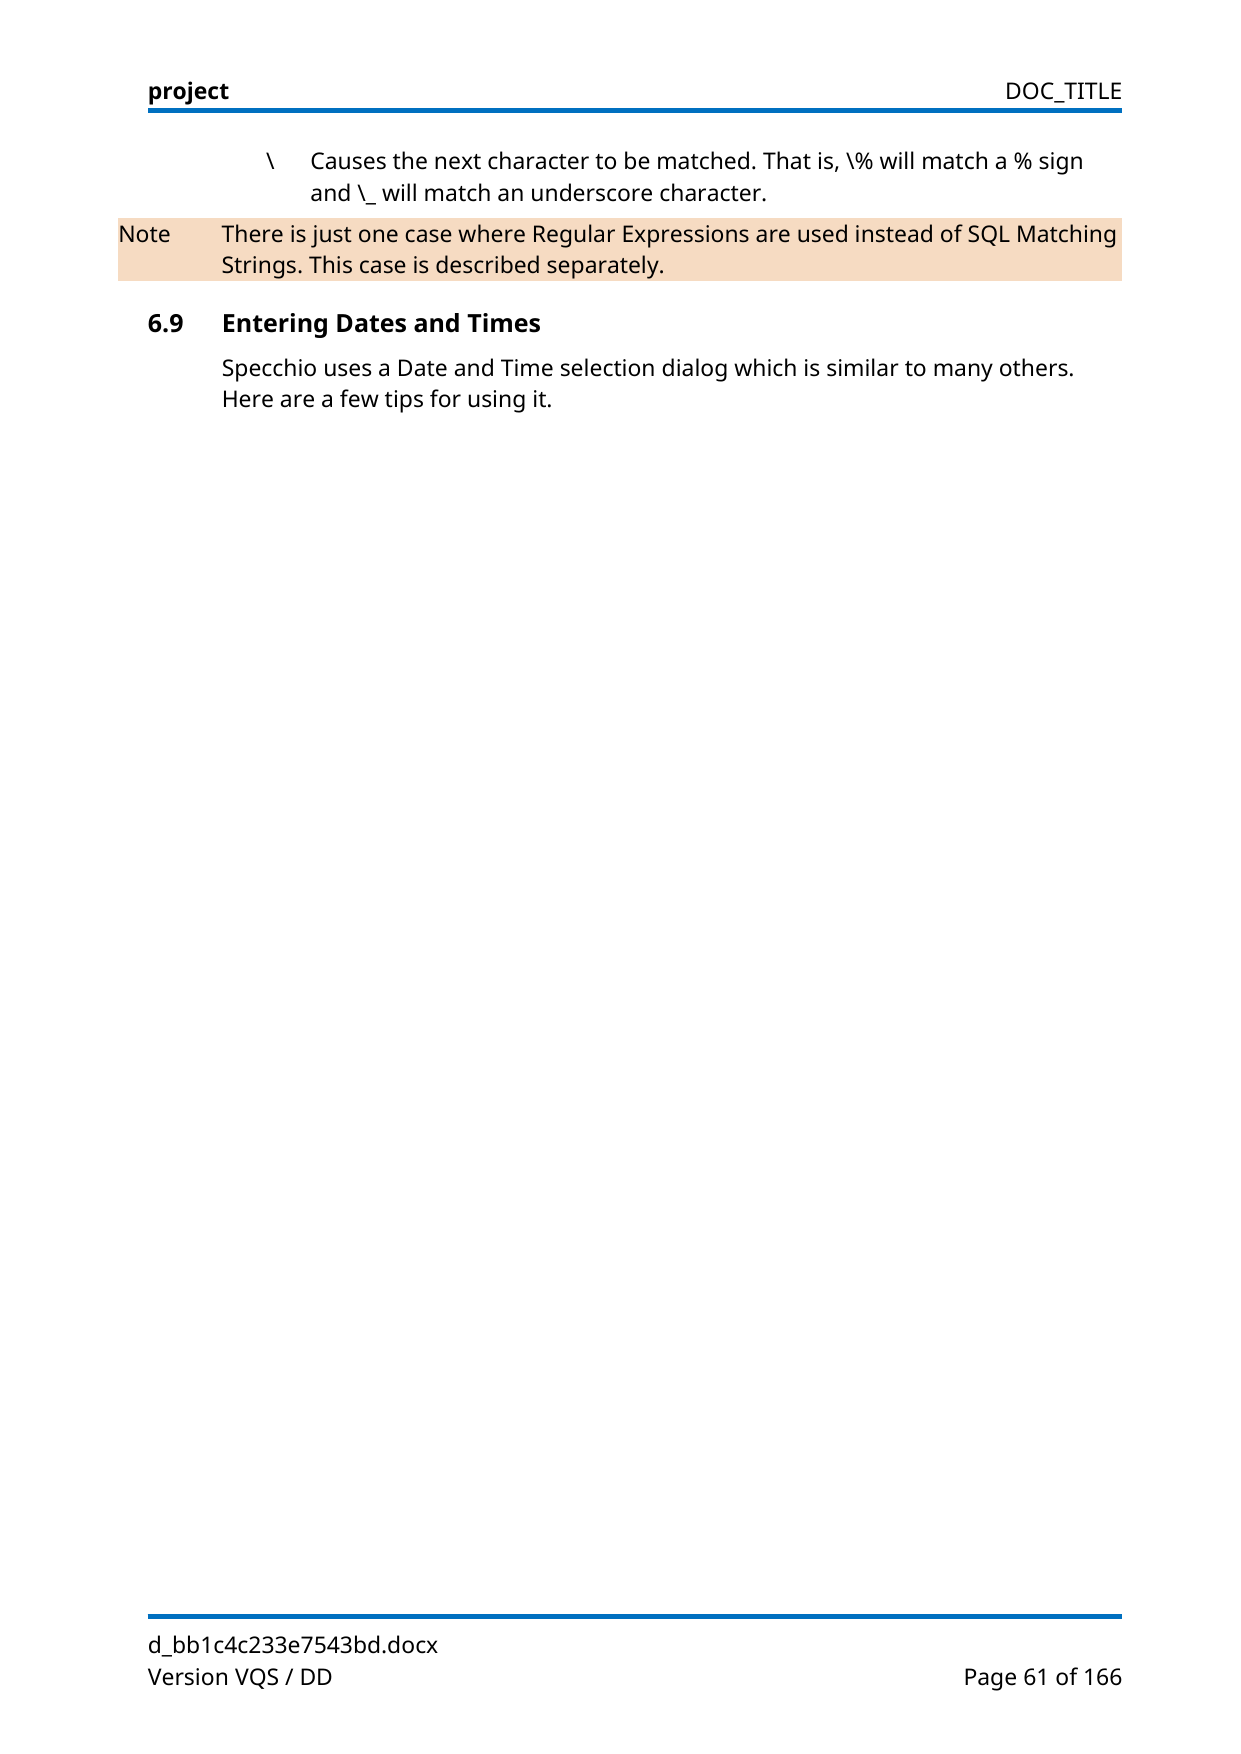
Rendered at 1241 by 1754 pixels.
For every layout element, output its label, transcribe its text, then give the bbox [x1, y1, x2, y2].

text \ Causes the next character to be matched. That is, \% will match a % sign and \_ will match an underscore character. [266, 145, 1122, 208]
text Note There is just one case where Regular Expressions are used instead of SQL Matching Strings. This case is described separately. [118, 218, 1122, 281]
subtitle Entering Dates and Times [148, 306, 1122, 340]
text Specchio uses a Date and Time selection dialog which is similar to many others. Here are a few tips for using it. [222, 352, 1122, 415]
